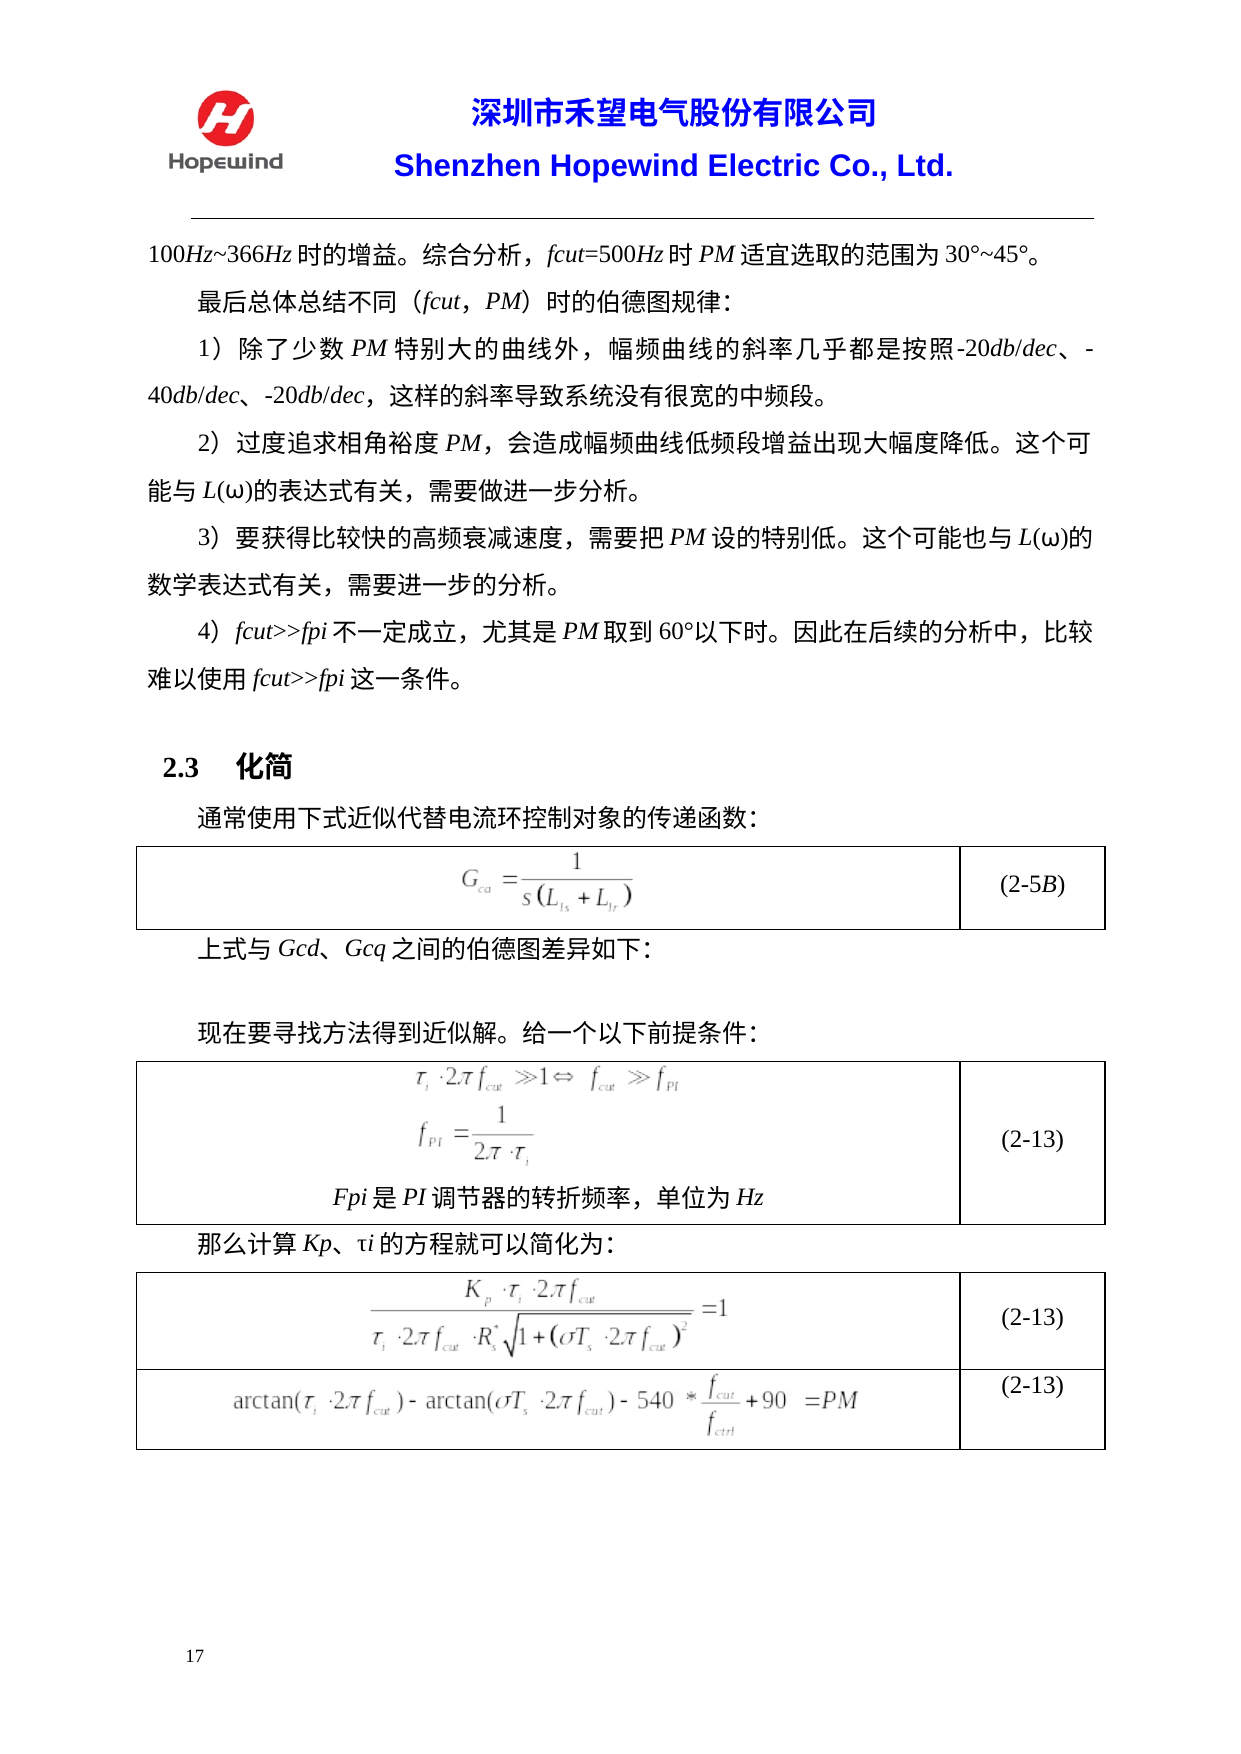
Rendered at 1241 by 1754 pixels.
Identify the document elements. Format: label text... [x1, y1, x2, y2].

text 2）过度追求相角裕度PM，会造成幅频曲线低频段增益出现大幅度降低。这个可能与L(ω)的表达式有关，需要做进一步分析。 [148, 424, 1094, 507]
table_header (2-13) [961, 1062, 1104, 1223]
text 1）除了少数PM特别大的曲线外，幅频曲线的斜率几乎都是按照-20db/dec、-40db/dec、-20db/dec，这样的斜率导致系统没有很宽的中频段。 [148, 330, 1094, 413]
table_header (2-13) [961, 1273, 1104, 1369]
text 通常使用下式近似代替电流环控制对象的传递函数： [148, 799, 1094, 835]
text 那么计算Kp、τi的方程就可以简化为： [148, 1225, 1094, 1261]
table_cell (2-13) [961, 1370, 1104, 1449]
text 4）fcut>>fpi不一定成立，尤其是PM取到60°以下时。因此在后续的分析中，比较难以使用fcut>>fpi这一条件。 [148, 612, 1094, 696]
text 3）要获得比较快的高频衰减速度，需要把PM设的特别低。这个可能也与L(ω)的数学表达式有关，需要进一步的分析。 [148, 518, 1094, 601]
text 上式与Gcd、Gcq之间的伯德图差异如下： [148, 930, 1094, 966]
table_header [137, 1273, 959, 1369]
table_header Fpi是PI调节器的转折频率，单位为Hz [137, 1062, 959, 1223]
picture [161, 85, 290, 174]
table_header [137, 847, 959, 928]
table_cell [137, 1370, 959, 1449]
text 化简 [162, 744, 1094, 786]
table_header (2-5B) [961, 847, 1104, 928]
text 最后总体总结不同（fcut，PM）时的伯德图规律： [148, 283, 1094, 319]
text 现在要寻找方法得到近似解。给一个以下前提条件： [148, 1014, 1094, 1050]
